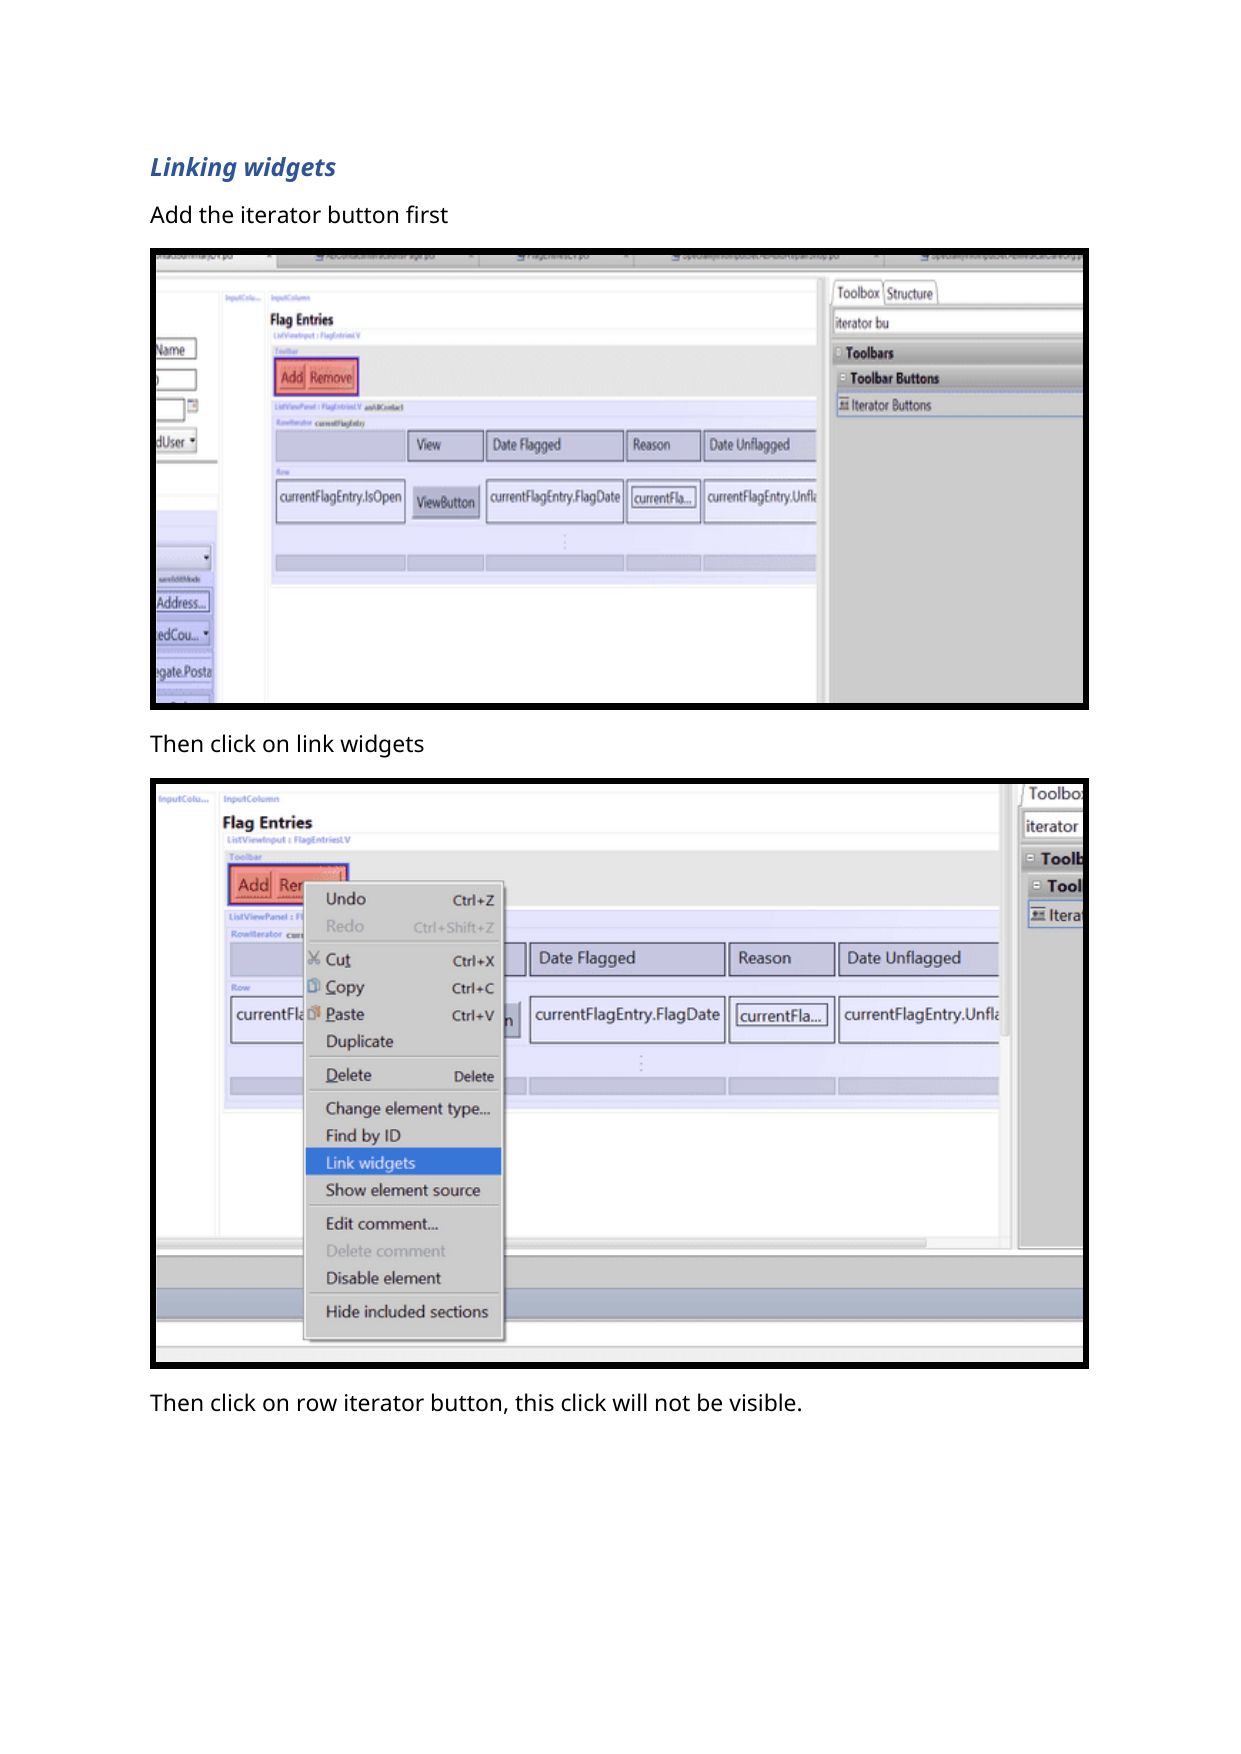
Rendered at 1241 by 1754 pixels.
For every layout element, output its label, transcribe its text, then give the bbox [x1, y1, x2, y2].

picture [156, 255, 1083, 703]
text Add the iterator button first [150, 198, 1090, 230]
text Then click on link widgets [150, 728, 1090, 759]
text Then click on row iterator button, this click will not be visible. [150, 1387, 1090, 1418]
subtitle Linking widgets [150, 150, 1090, 184]
picture [156, 784, 1083, 1362]
